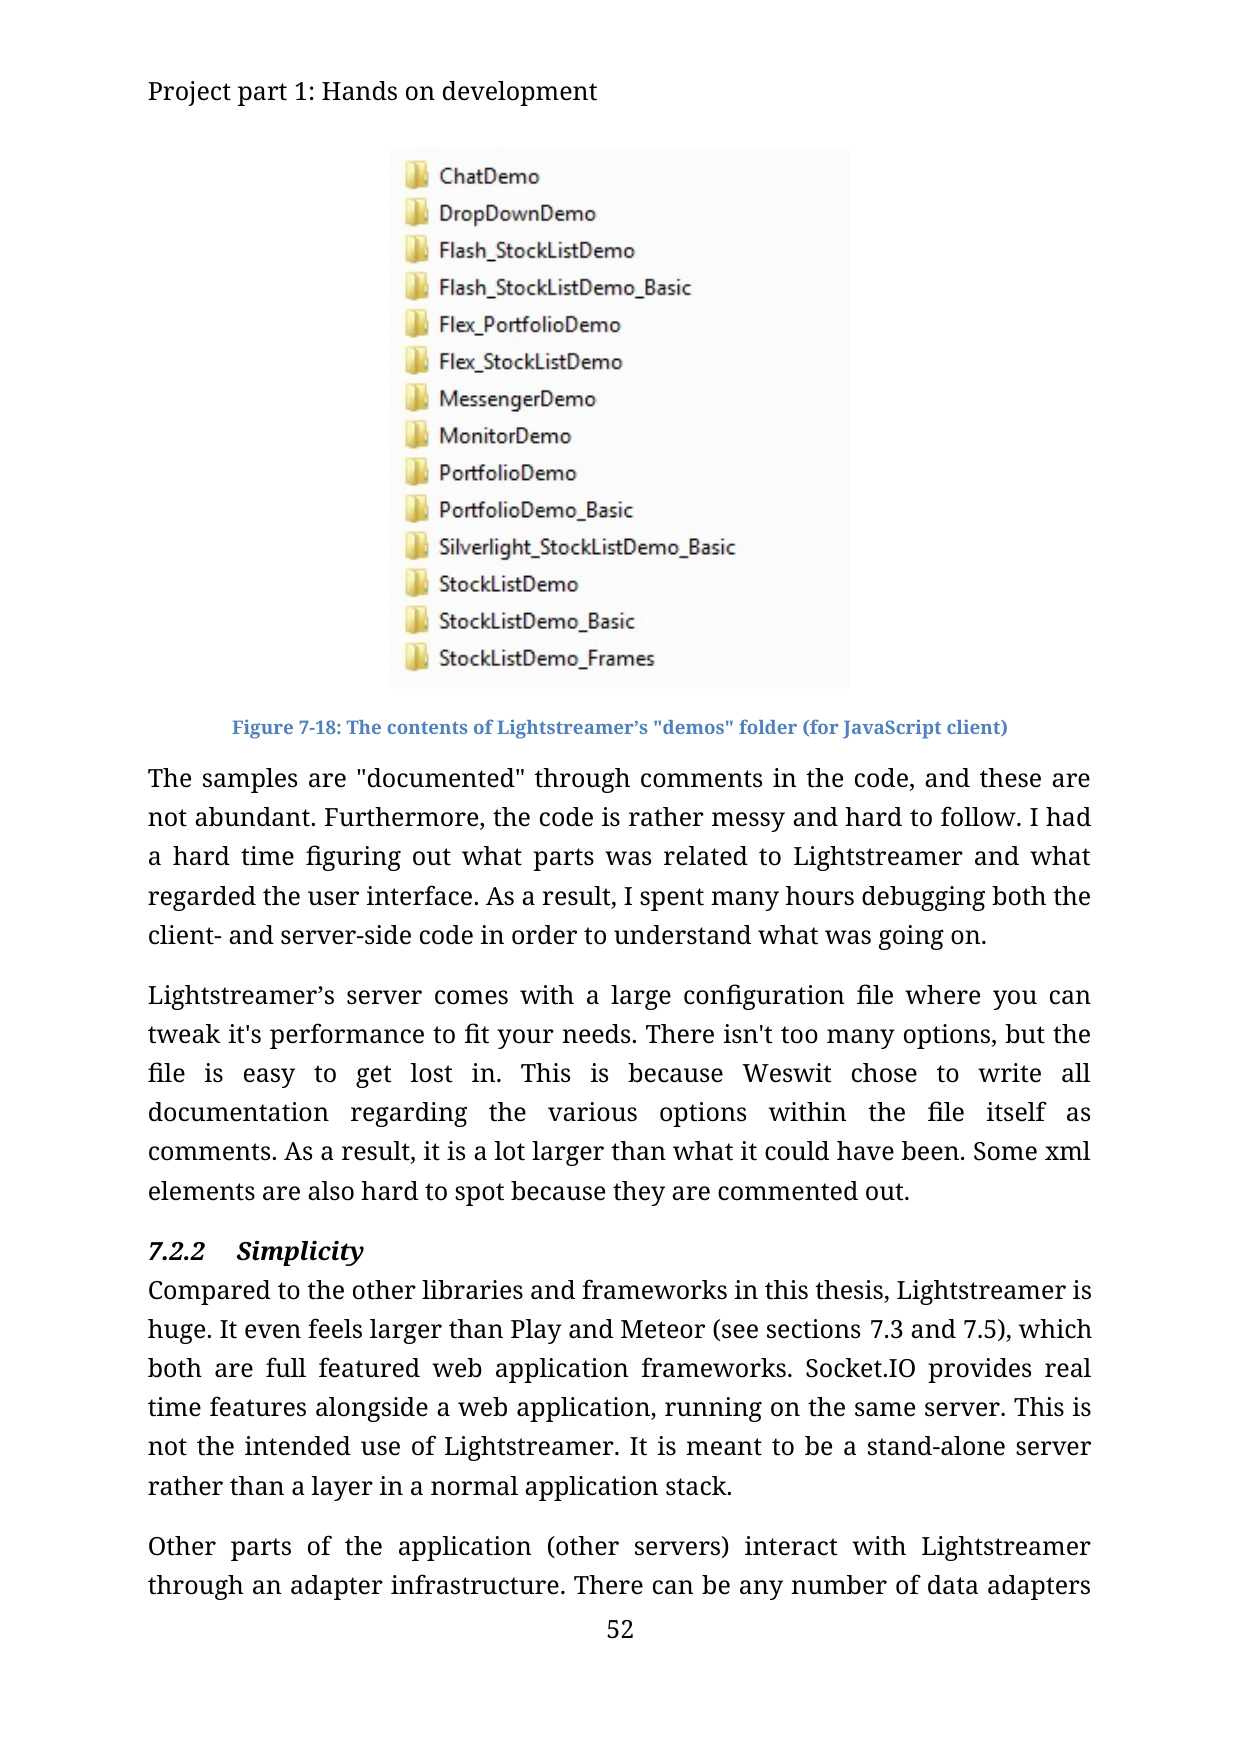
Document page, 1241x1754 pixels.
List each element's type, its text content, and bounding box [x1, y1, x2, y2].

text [148, 1528, 1092, 1601]
picture [390, 147, 850, 689]
text Lightstreamer’s server comes with a large configuration file where you can tweak it's performance to fit your needs. There isn't too many options, but the file is easy to get lost in. This is because Weswit chose to write all documentation regarding the various options within the file itself as comments. As a result, it is a lot larger than what it could have been. Some xml elements are also hard to spot because they are commented out. [148, 977, 1092, 1207]
text The samples are "documented" through comments in the code, and these are not abundant. Furthermore, the code is rather messy and hard to follow. I had a hard time figuring out what parts was related to Lightstreamer and what regarded the user interface. As a result, I spent many hours debugging both the client- and server-side code in order to understand what was going on. [148, 761, 1092, 951]
text Compared to the other libraries and frameworks in this thesis, Lightstreamer is huge. It even feels larger than Play and Meteor (see sections 7.3 and 7.5), which both are full featured web application frameworks. Socket.IO provides real time features alongside a web application, running on the same server. This is not the intended use of Lightstreamer. It is meant to be a stand-alone server rather than a layer in a normal application stack. [148, 1272, 1092, 1502]
subtitle Simplicity [148, 1233, 1092, 1267]
